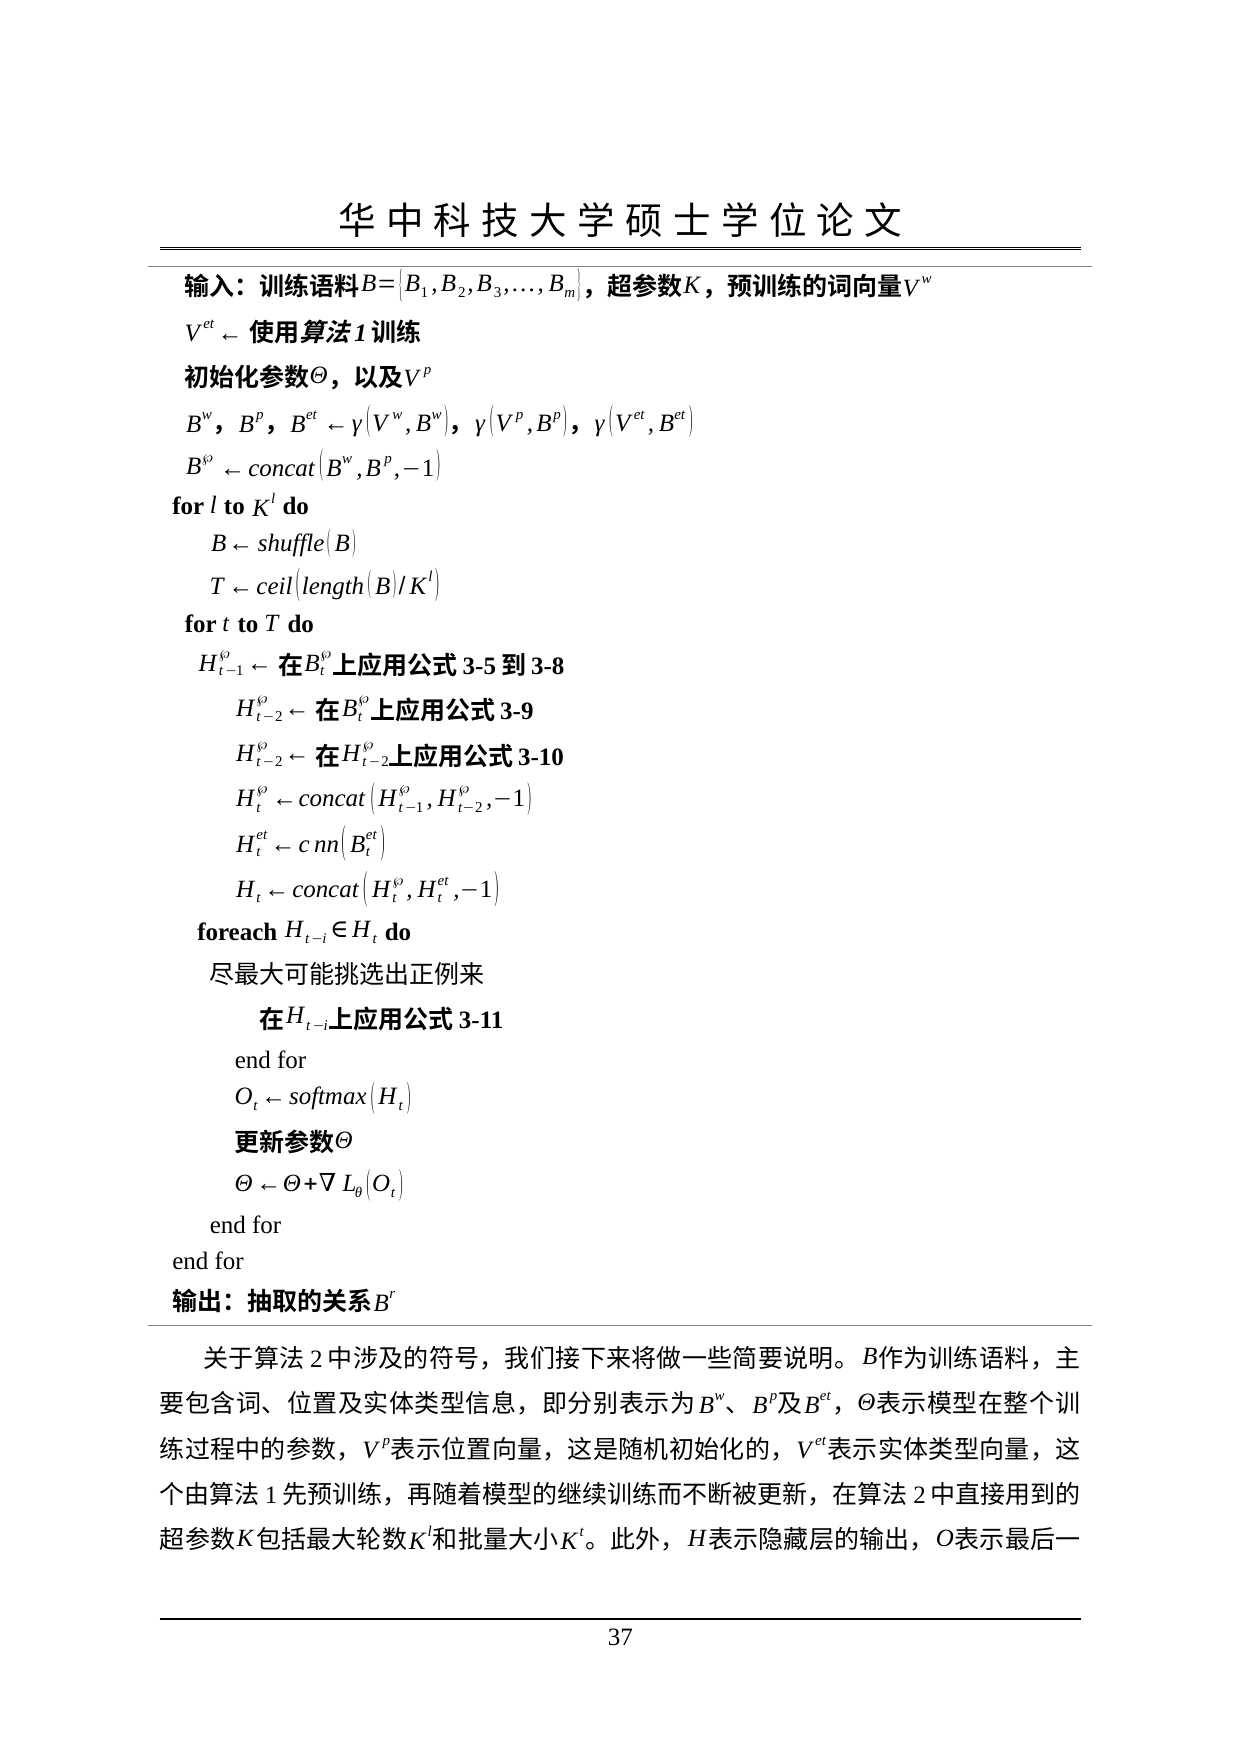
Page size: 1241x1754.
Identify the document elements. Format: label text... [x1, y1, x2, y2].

table_cell 输入：训练语料，超参数，预训练的词向量 使用算法1训练 初始化参数，以及 ，， ，， for to do for to do 在上应用公式3-5到3-8 在上应用公式3-9 在上应用公式3-10 foreach do 尽最大可能挑选出正例来 在上应用公式3-11 end for 更新参数 end for end for 输出：抽取的关系 [148, 267, 1092, 1325]
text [159, 1339, 1081, 1556]
